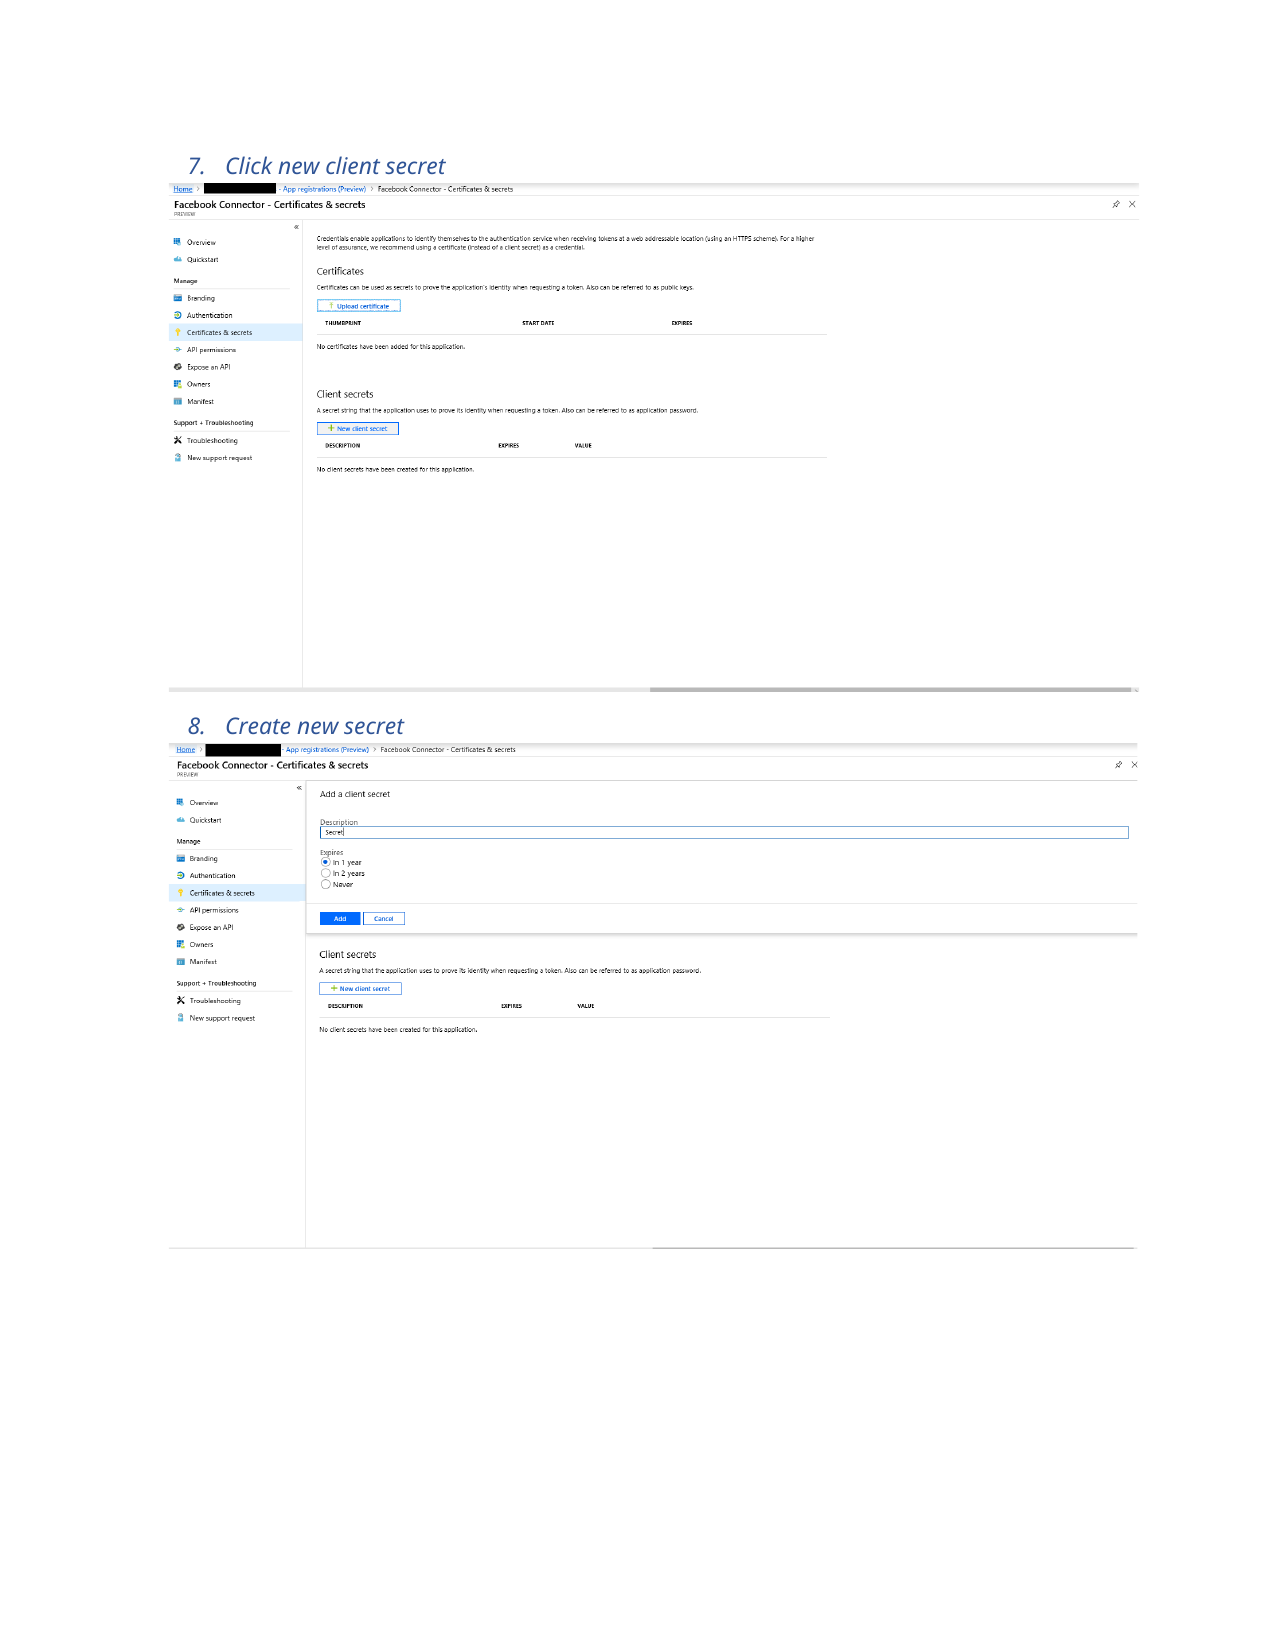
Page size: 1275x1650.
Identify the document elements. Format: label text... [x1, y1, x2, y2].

subtitle Create new secret [187, 710, 1125, 741]
subtitle Click new client secret [187, 150, 1125, 181]
